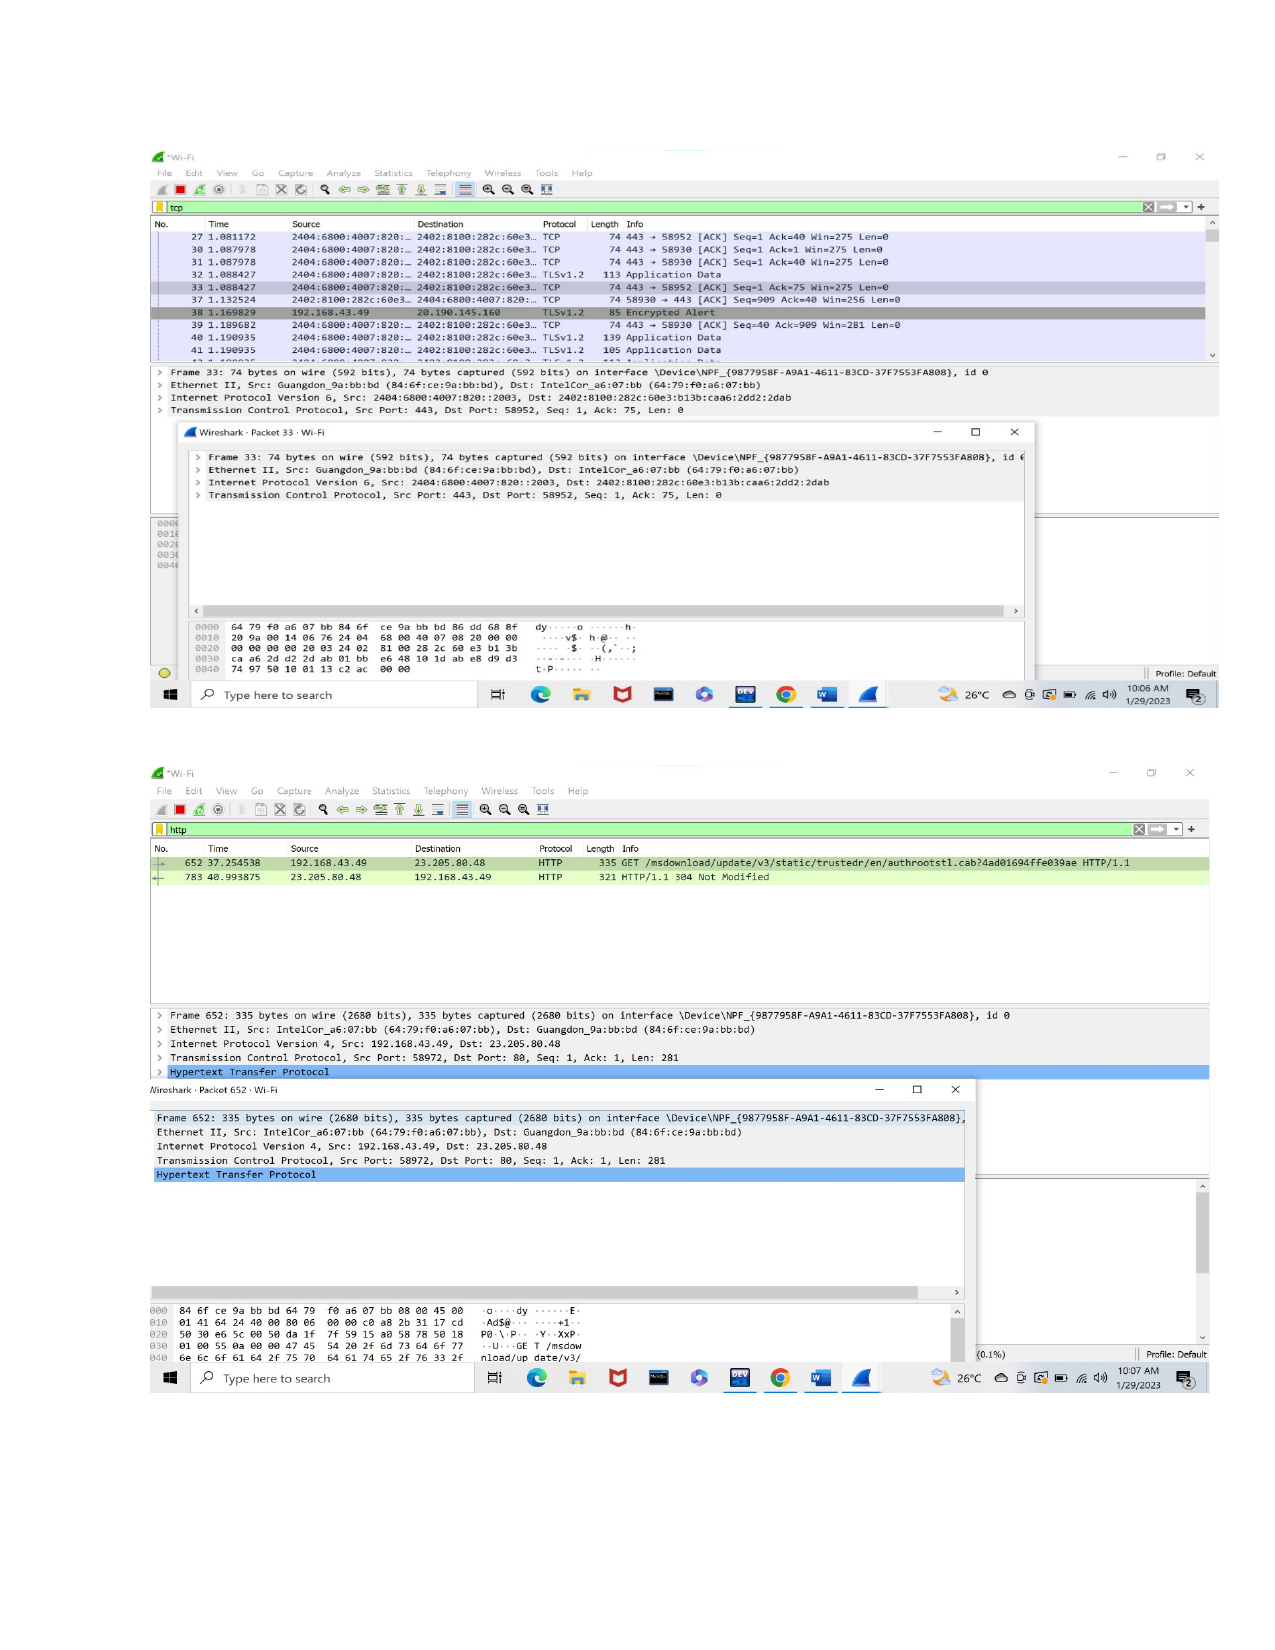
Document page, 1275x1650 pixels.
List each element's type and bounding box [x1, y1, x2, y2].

picture [150, 765, 1210, 1393]
picture [150, 150, 1220, 708]
